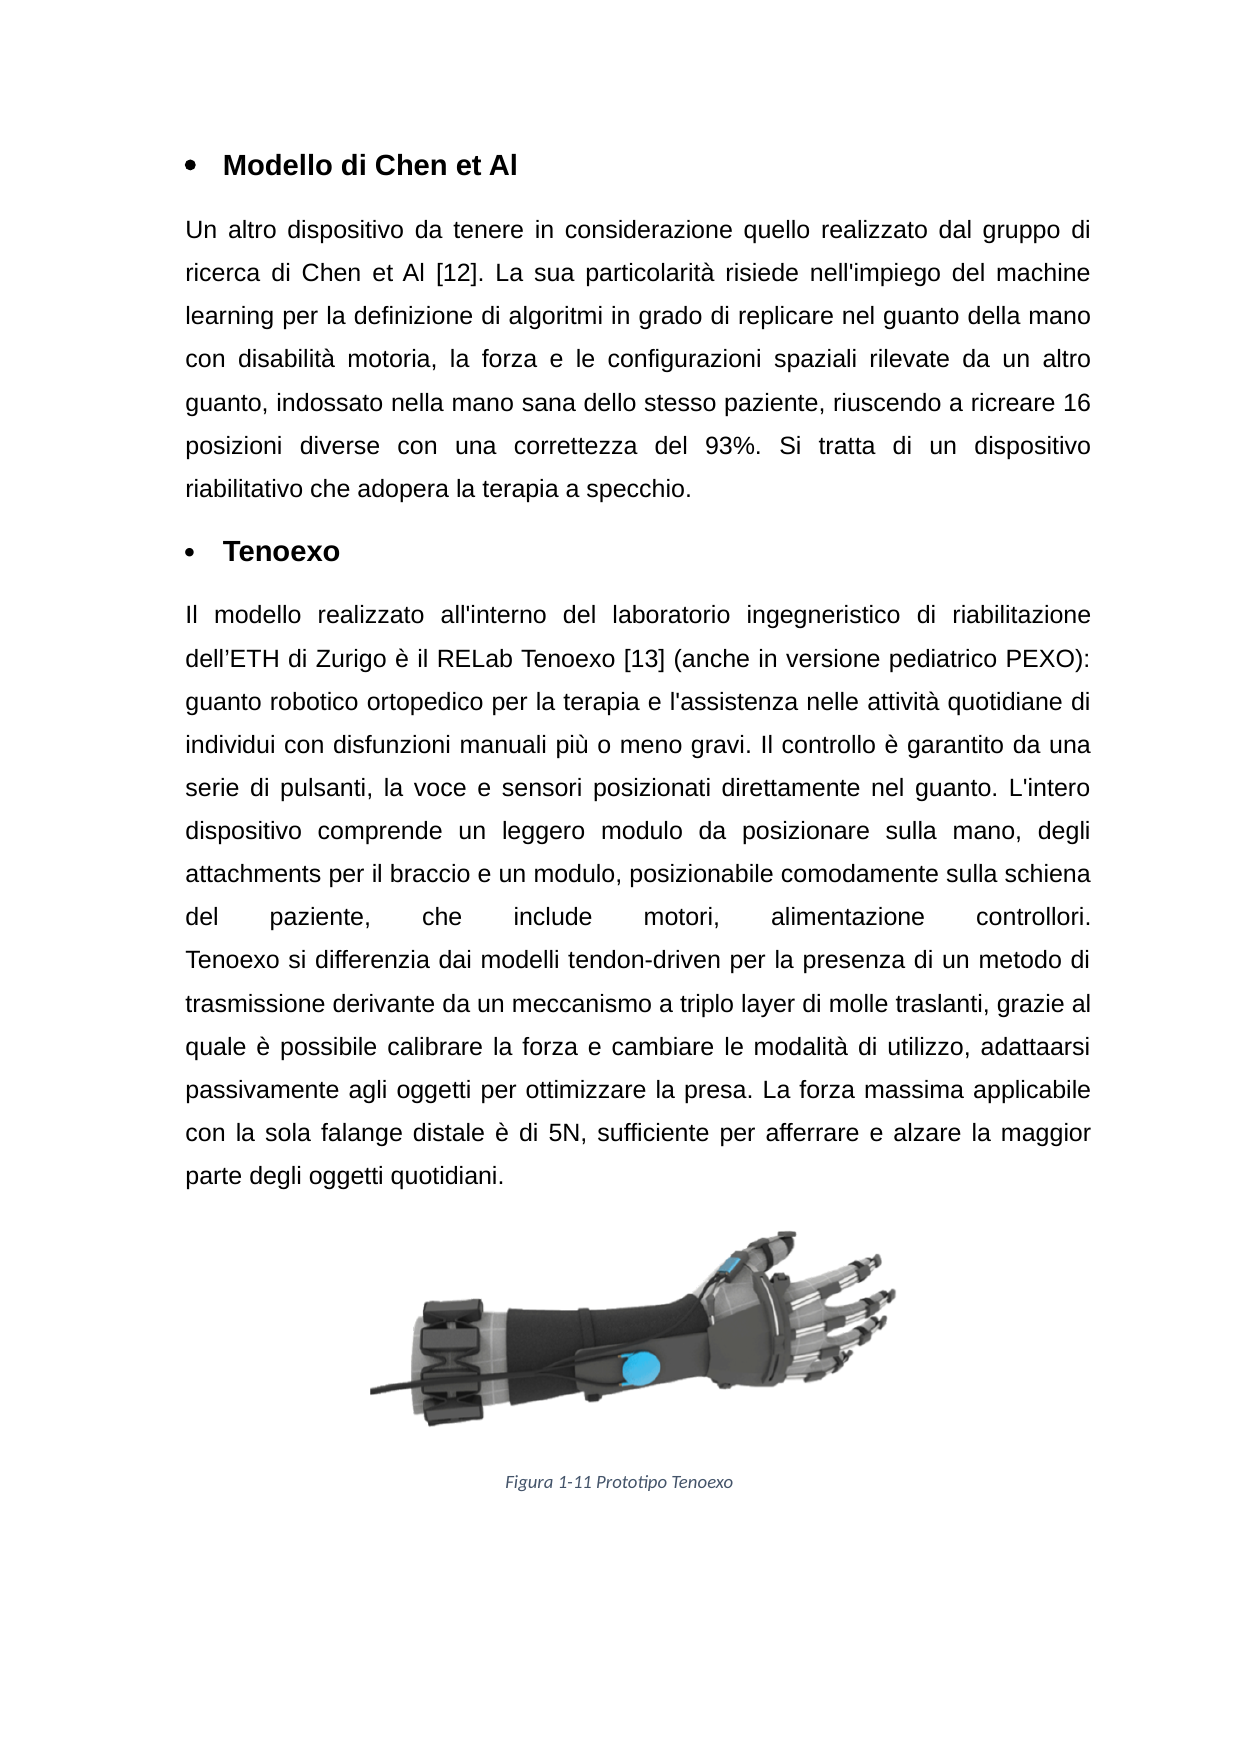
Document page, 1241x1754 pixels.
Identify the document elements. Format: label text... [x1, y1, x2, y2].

list Tenoexo [185, 533, 1092, 567]
list Modello di Chen et Al [185, 148, 1092, 181]
text Un altro dispositivo da tenere in considerazione quello realizzato dal gruppo di ricerca di Chen et Al [12]. La sua particolarità risiede nell'impiego del machine learning per la definizione di algoritmi in grado di replicare nel guanto della mano con disabilità motoria, la forza e le configurazioni spaziali rilevate da un altro guanto, indossato nella mano sana dello stesso paziente, riuscendo a ricreare 16 posizioni diverse con una correttezza del 93%. Si tratta di un dispositivo riabilitativo che adopera la terapia a specchio. [185, 215, 1092, 502]
text Figura 1-11 Prototipo Tenoexo [148, 1470, 1092, 1493]
text Il modello realizzato all'interno del laboratorio ingegneristico di riabilitazione dell’ETH di Zurigo è il RELab Tenoexo [13] (anche in versione pediatrico PEXO): guanto robotico ortopedico per la terapia e l'assistenza nelle attività quotidiane di individui con disfunzioni manuali più o meno gravi. Il controllo è garantito da una serie di pulsanti, la voce e sensori posizionati direttamente nel guanto. L'intero dispositivo comprende un leggero modulo da posizionare sulla mano, degli attachments per il braccio e un modulo, posizionabile comodamente sulla schiena del paziente, che include motori, alimentazione controllori. Tenoexo si differenzia dai modelli tendon-driven per la presenza di un metodo di trasmissione derivante da un meccanismo a triplo layer di molle traslanti, grazie al quale è possibile calibrare la forza e cambiare le modalità di utilizzo, adattaarsi passivamente agli oggetti per ottimizzare la presa. La forza massima applicabile con la sola falange distale è di 5N, sufficiente per afferrare e alzare la maggior parte degli oggetti quotidiani. [185, 601, 1092, 1190]
picture [370, 1221, 908, 1440]
